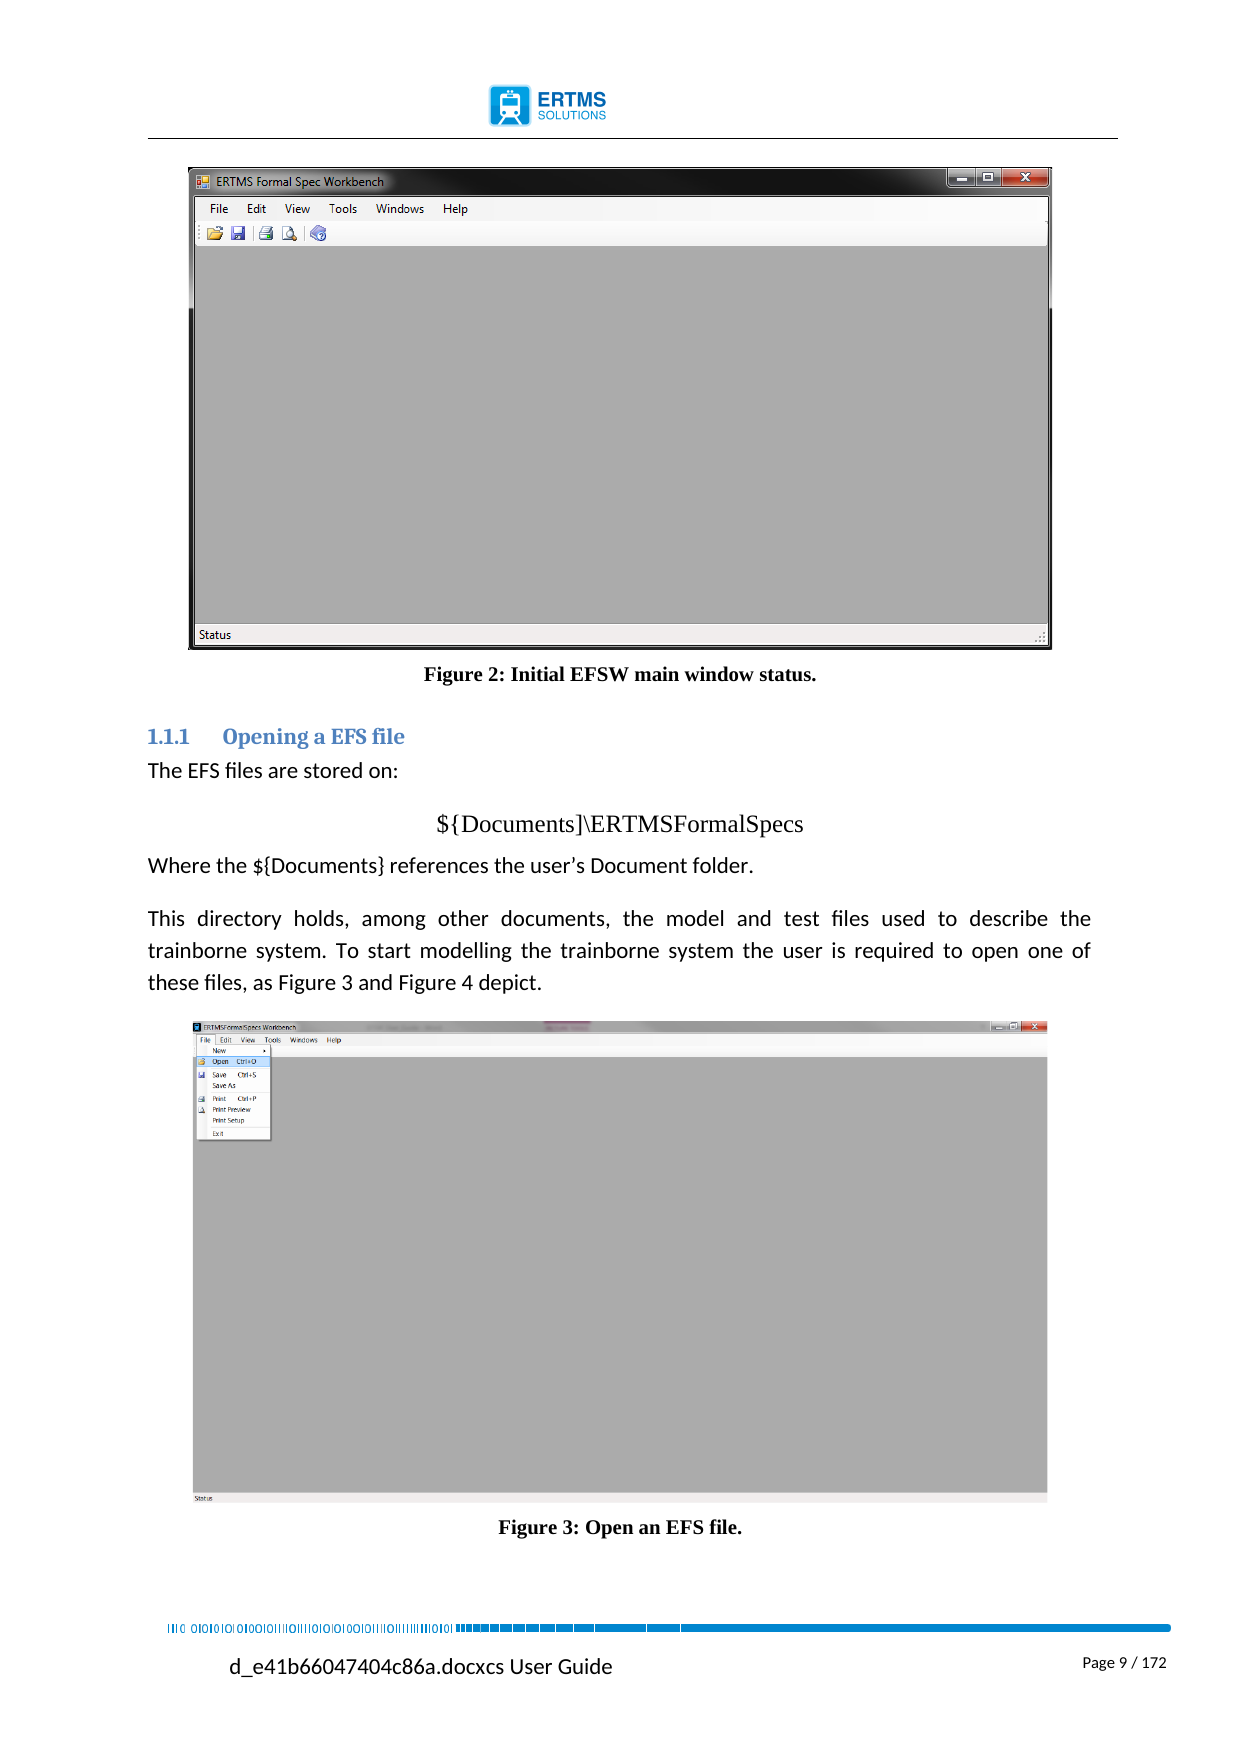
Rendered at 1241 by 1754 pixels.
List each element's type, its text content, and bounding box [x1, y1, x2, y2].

text The EFS files are stored on: [148, 757, 1093, 784]
text This directory holds, among other documents, the model and test files used to describe the trainborne system. To start modelling the trainborne system the user is required to open one of these files, as Figure 3 and Figure 4 depict. [148, 904, 1093, 996]
text ${Documents]\ERTMSFormalSpecs [148, 809, 1093, 838]
picture [188, 167, 1053, 650]
text Figure 2: Initial EFSW main window status. [148, 662, 1093, 686]
text Figure 3: Open an EFS file. [148, 1515, 1093, 1539]
text Where the ${Documents} references the user’s Document folder. [148, 851, 1093, 879]
picture [192, 1021, 1048, 1503]
picture [167, 1624, 1171, 1633]
subtitle Opening a EFS file [148, 724, 1093, 750]
picture [477, 73, 617, 138]
